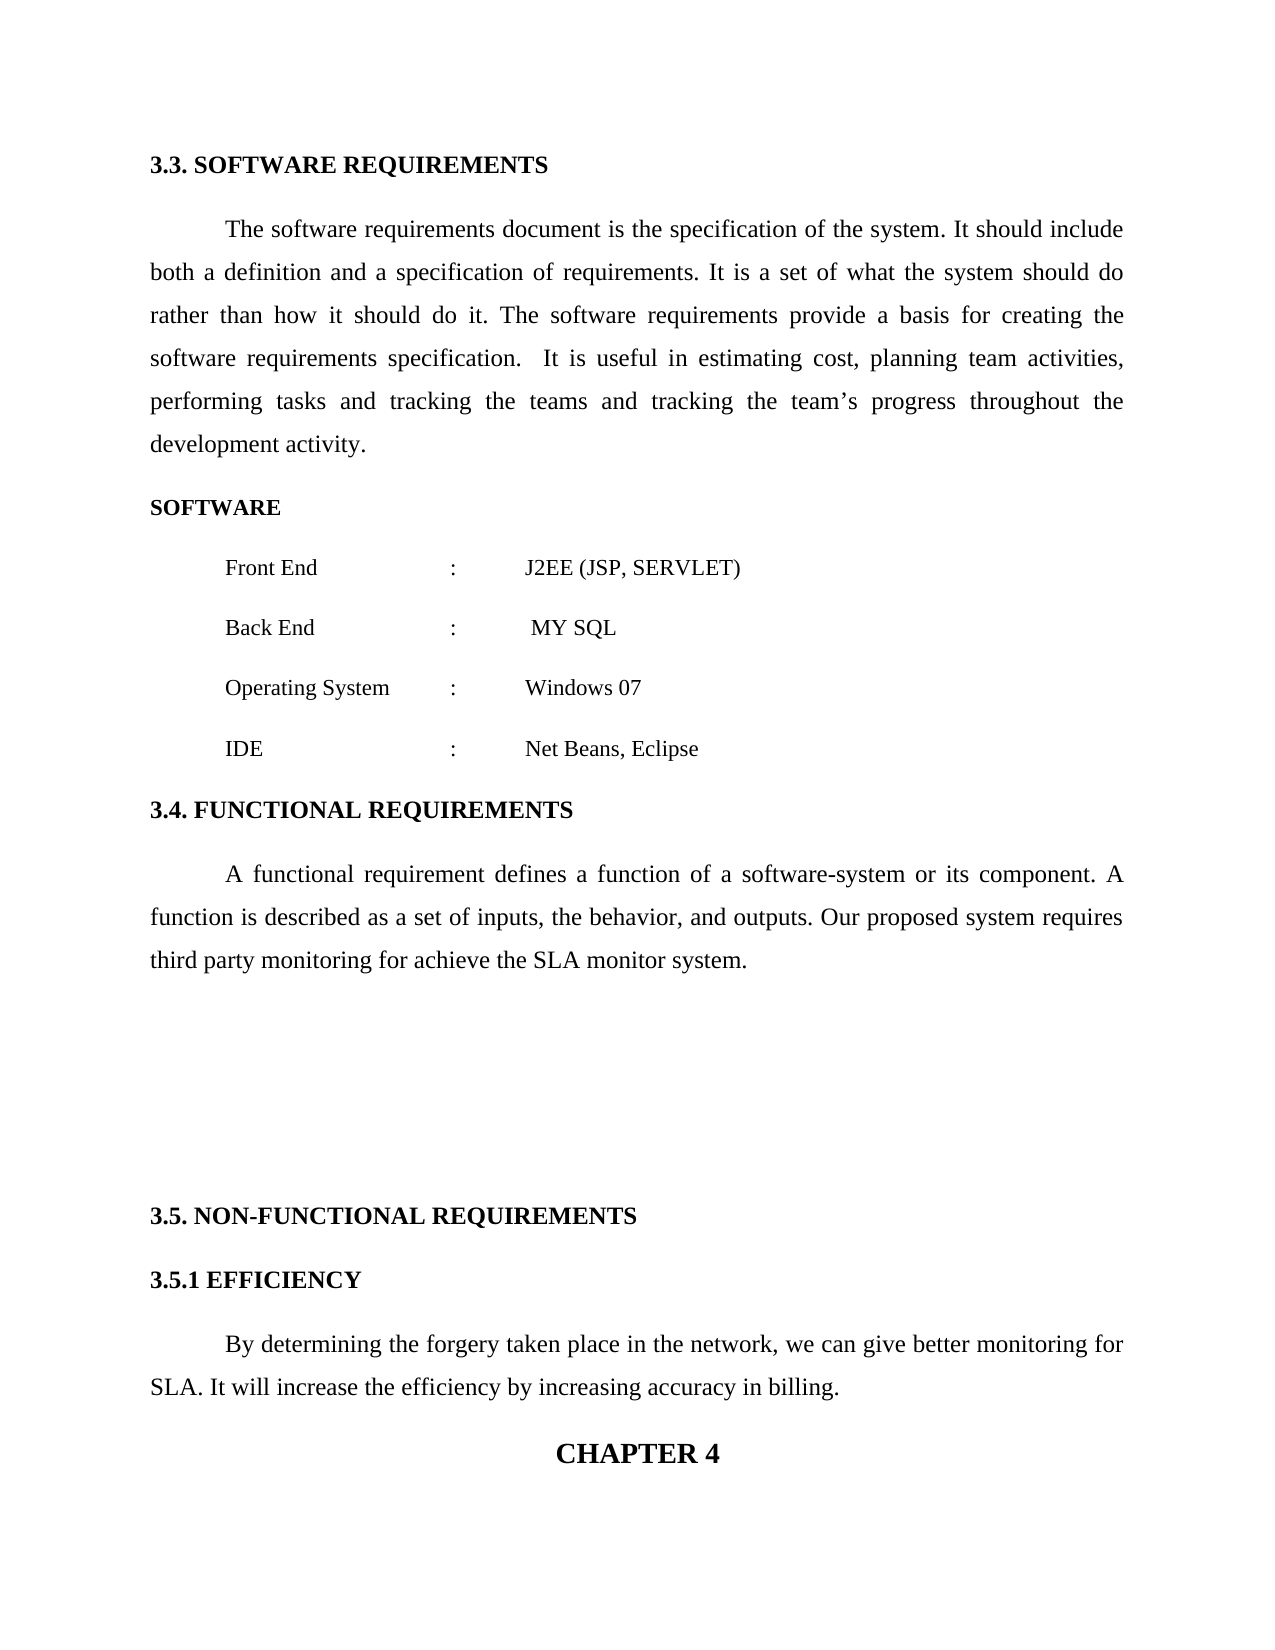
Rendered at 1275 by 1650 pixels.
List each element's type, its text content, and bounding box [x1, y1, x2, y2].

text 3.3. SOFTWARE REQUIREMENTS [150, 150, 1125, 179]
text 3.5.1 EFFICIENCY [150, 1265, 1125, 1294]
text Back End : MY SQL [225, 614, 1125, 641]
text The software requirements document is the specification of the system. It should include both a definition and a specification of requirements. It is a set of what the system should do rather than how it should do it. The software requirements provide a basis for creating the software requirements specification. It is useful in estimating cost, planning team activities, performing tasks and tracking the teams and tracking the team’s progress throughout the development activity. [150, 214, 1125, 458]
text Operating System : Windows 07 [225, 674, 1125, 701]
text 3.5. NON-FUNCTIONAL REQUIREMENTS [150, 1201, 1125, 1230]
text SOFTWARE [150, 493, 1125, 520]
text 3.4. FUNCTIONAL REQUIREMENTS [150, 795, 1125, 824]
text CHAPTER 4 [150, 1436, 1125, 1470]
text IDE : Net Beans, Eclipse [225, 735, 1125, 761]
text By determining the forgery taken place in the network, we can give better monitoring for SLA. It will increase the efficiency by increasing accuracy in billing. [150, 1329, 1125, 1401]
text A functional requirement defines a function of a software-system or its component. A function is described as a set of inputs, the behavior, and outputs. Our proposed system requires third party monitoring for achieve the SLA monitor system. [150, 859, 1125, 974]
text Front End : J2EE (JSP, SERVLET) [225, 554, 1125, 580]
